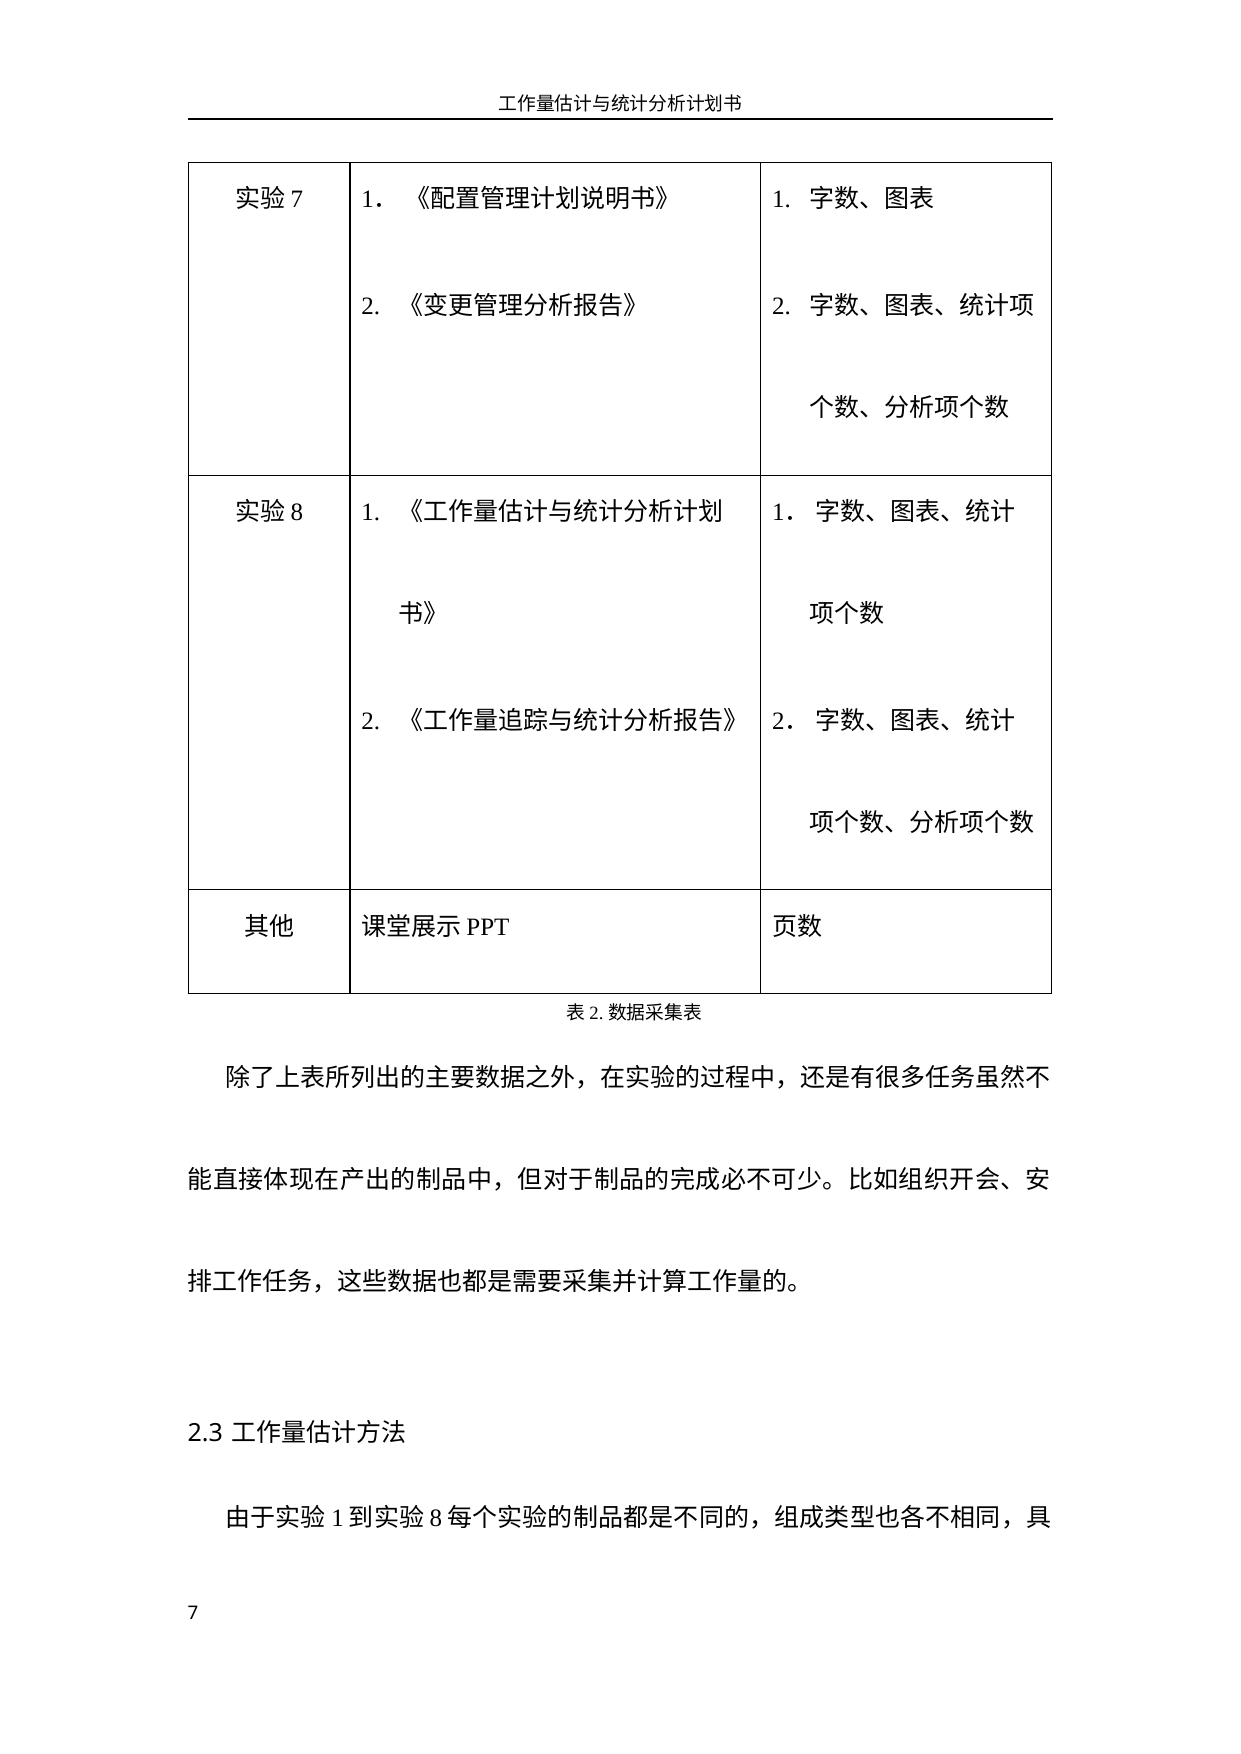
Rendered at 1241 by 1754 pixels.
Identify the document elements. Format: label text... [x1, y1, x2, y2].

table_cell 课堂展示PPT [351, 890, 760, 993]
text 除了上表所列出的主要数据之外，在实验的过程中，还是有很多任务虽然不能直接体现在产出的制品中，但对于制品的完成必不可少。比如组织开会、安排工作任务，这些数据也都是需要采集并计算工作量的。 [187, 1042, 1053, 1313]
subtitle 工作量估计方法 [187, 1397, 1053, 1465]
table_cell 实验8 [189, 476, 349, 889]
text 表2. 数据采集表 [187, 994, 1053, 1028]
table_cell 字数、图表 字数、图表、统计项个数、分析项个数 [761, 163, 1051, 474]
table_cell 实验7 [189, 163, 349, 474]
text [187, 1482, 1053, 1550]
table_cell 其他 [189, 890, 349, 993]
table_cell 《配置管理计划说明书》 《变更管理分析报告》 [351, 163, 760, 474]
table_cell 字数、图表、统计项个数 字数、图表、统计项个数、分析项个数 [761, 476, 1051, 889]
table_cell 《工作量估计与统计分析计划书》 《工作量追踪与统计分析报告》 [351, 476, 760, 889]
table_cell 页数 [761, 890, 1051, 993]
